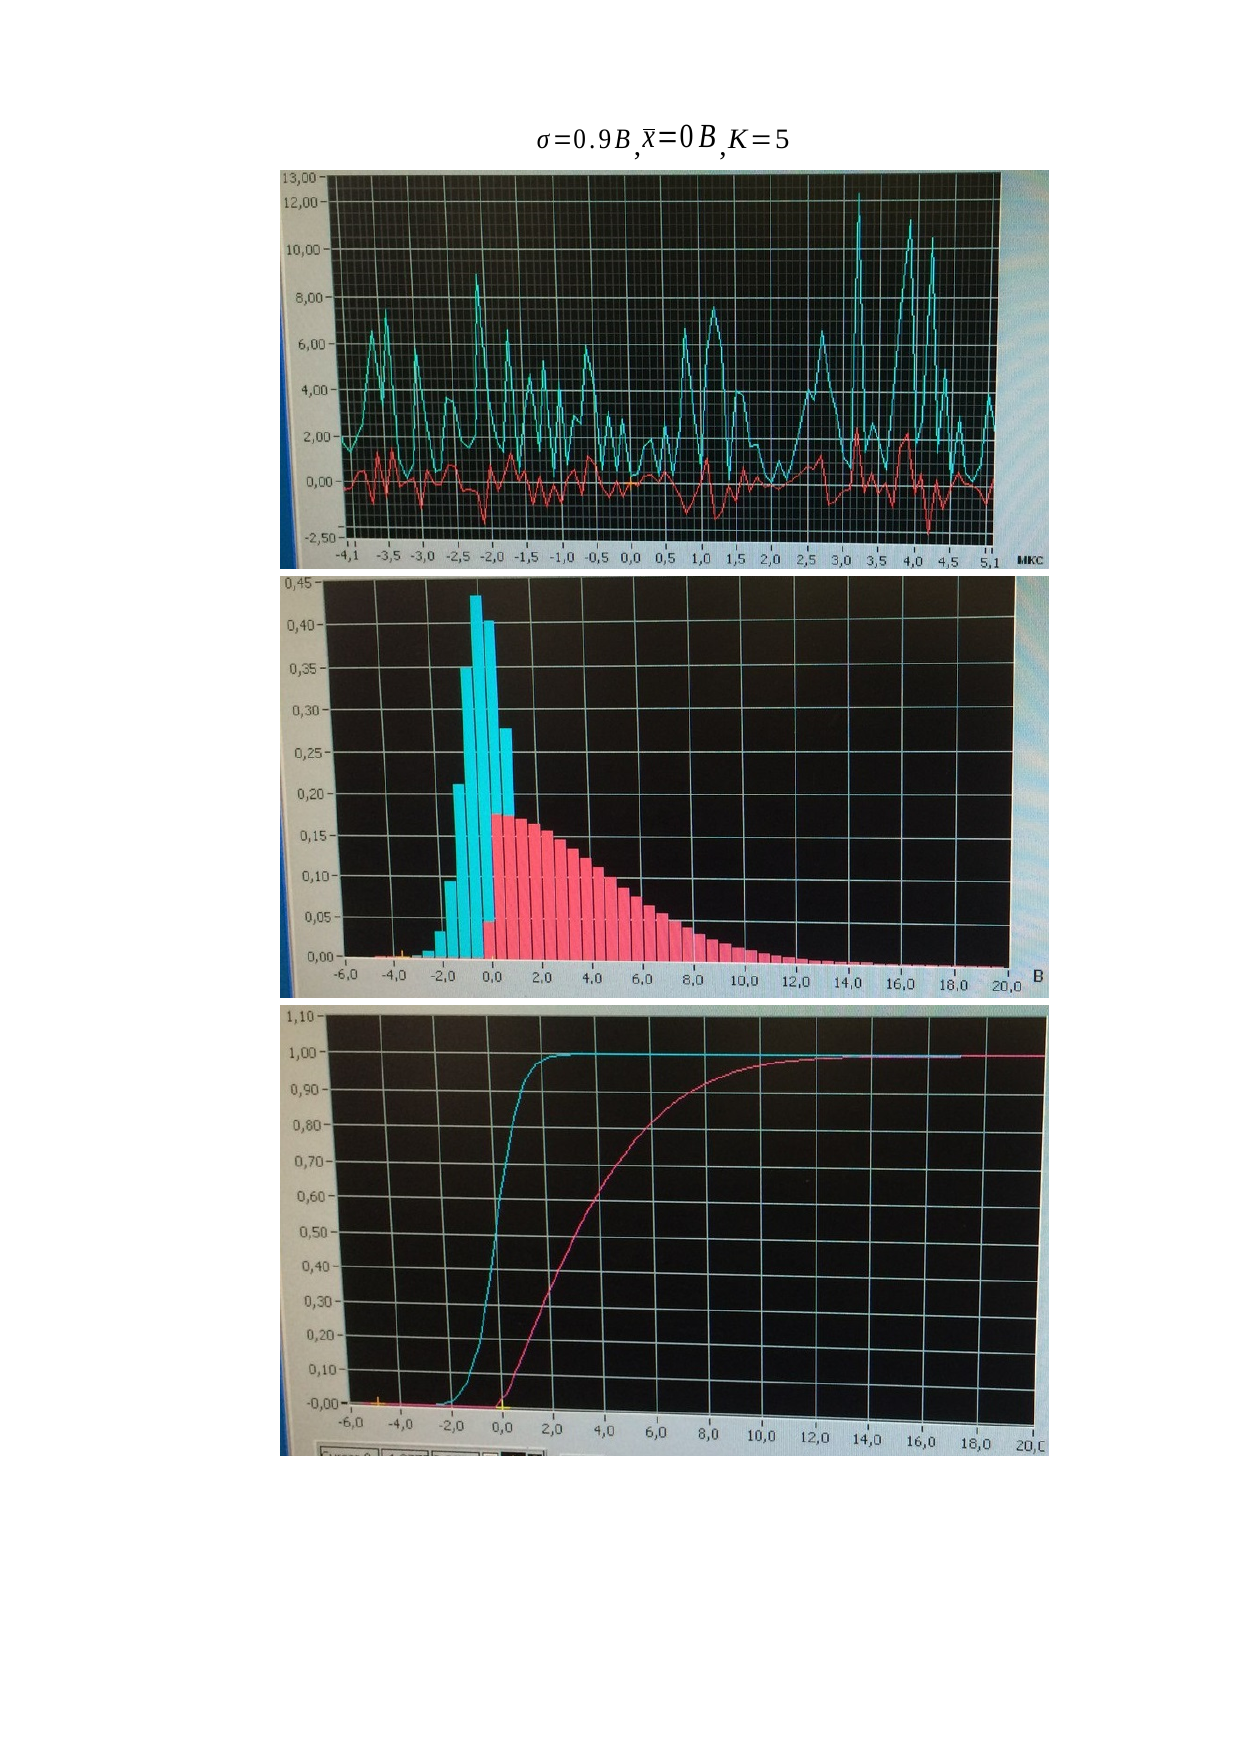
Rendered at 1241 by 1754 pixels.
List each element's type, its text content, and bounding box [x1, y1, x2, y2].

picture [280, 1005, 1049, 1456]
text ,, [177, 118, 1152, 162]
picture [280, 170, 1049, 569]
picture [280, 576, 1049, 998]
